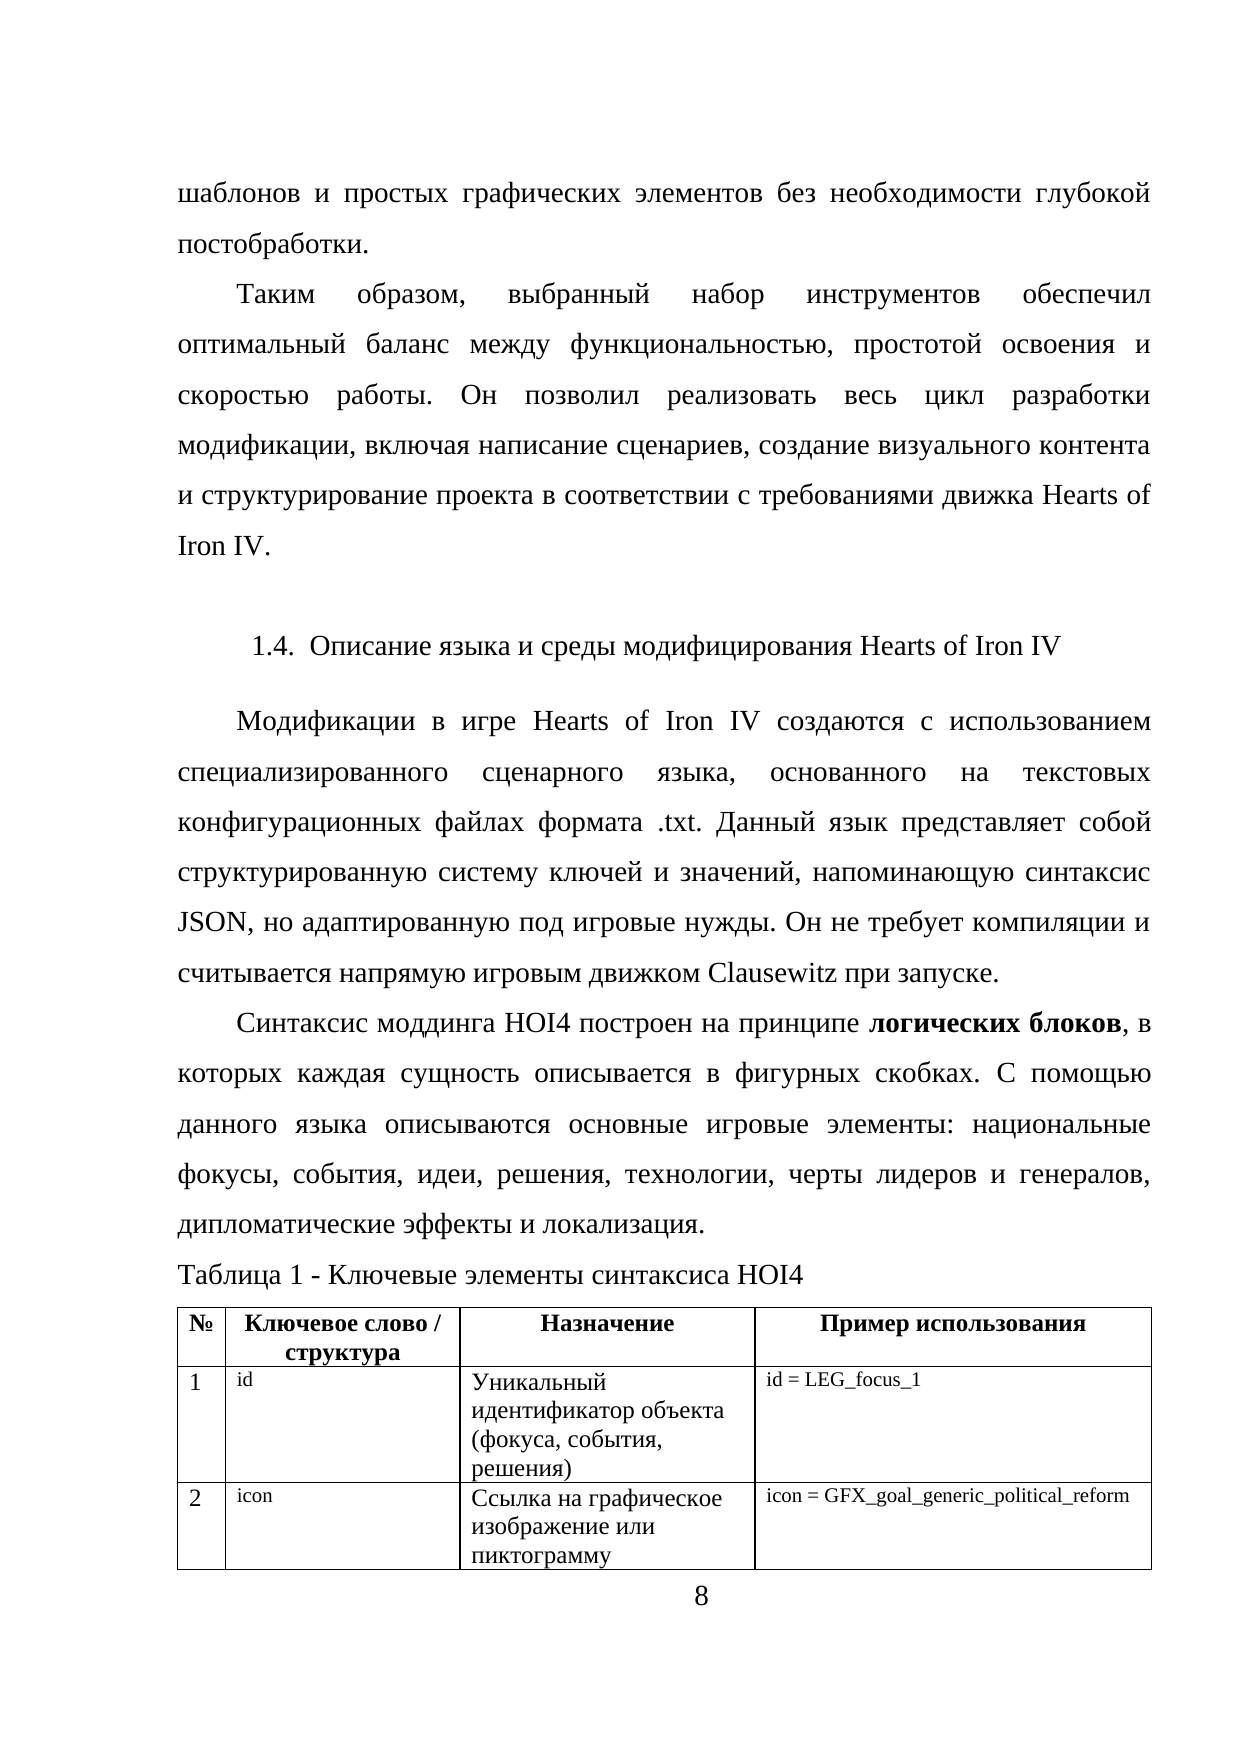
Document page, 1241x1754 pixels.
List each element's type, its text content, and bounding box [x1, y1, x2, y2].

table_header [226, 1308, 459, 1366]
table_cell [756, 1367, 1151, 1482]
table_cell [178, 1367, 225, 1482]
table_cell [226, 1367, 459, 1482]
text Таблица 1 - Ключевые элементы синтаксиса HOI4 [177, 1257, 1152, 1290]
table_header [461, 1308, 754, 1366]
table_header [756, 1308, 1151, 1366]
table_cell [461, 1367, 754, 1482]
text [177, 176, 1152, 259]
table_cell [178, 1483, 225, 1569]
text Таким образом, выбранный набор инструментов обеспечил оптимальный баланс между функциональностью, простотой освоения и скоростью работы. Он позволил реализовать весь цикл разработки модификации, включая написание сценариев, создание визуального контента и структурирование проекта в соответствии с требованиями движка Hearts of Iron IV. [177, 276, 1152, 561]
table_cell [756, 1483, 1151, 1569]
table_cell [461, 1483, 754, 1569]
text Синтаксис моддинга HOI4 построен на принципе логических блоков, в которых каждая сущность описывается в фигурных скобках. С помощью данного языка описываются основные игровые элементы: национальные фокусы, события, идеи, решения, технологии, черты лидеров и генералов, дипломатические эффекты и локализация. [177, 1005, 1152, 1240]
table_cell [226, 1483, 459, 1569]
text Модификации в игре Hearts of Iron IV создаются с использованием специализированного сценарного языка, основанного на текстовых конфигурационных файлах формата .txt. Данный язык представляет собой структурированную систему ключей и значений, напоминающую синтаксис JSON, но адаптированную под игровые нужды. Он не требует компиляции и считывается напрямую игровым движком Clausewitz при запуске. [177, 703, 1152, 988]
subtitle 1.4. Описание языка и среды модифицирования Hearts of Iron IV [177, 628, 1152, 662]
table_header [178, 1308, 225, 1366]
